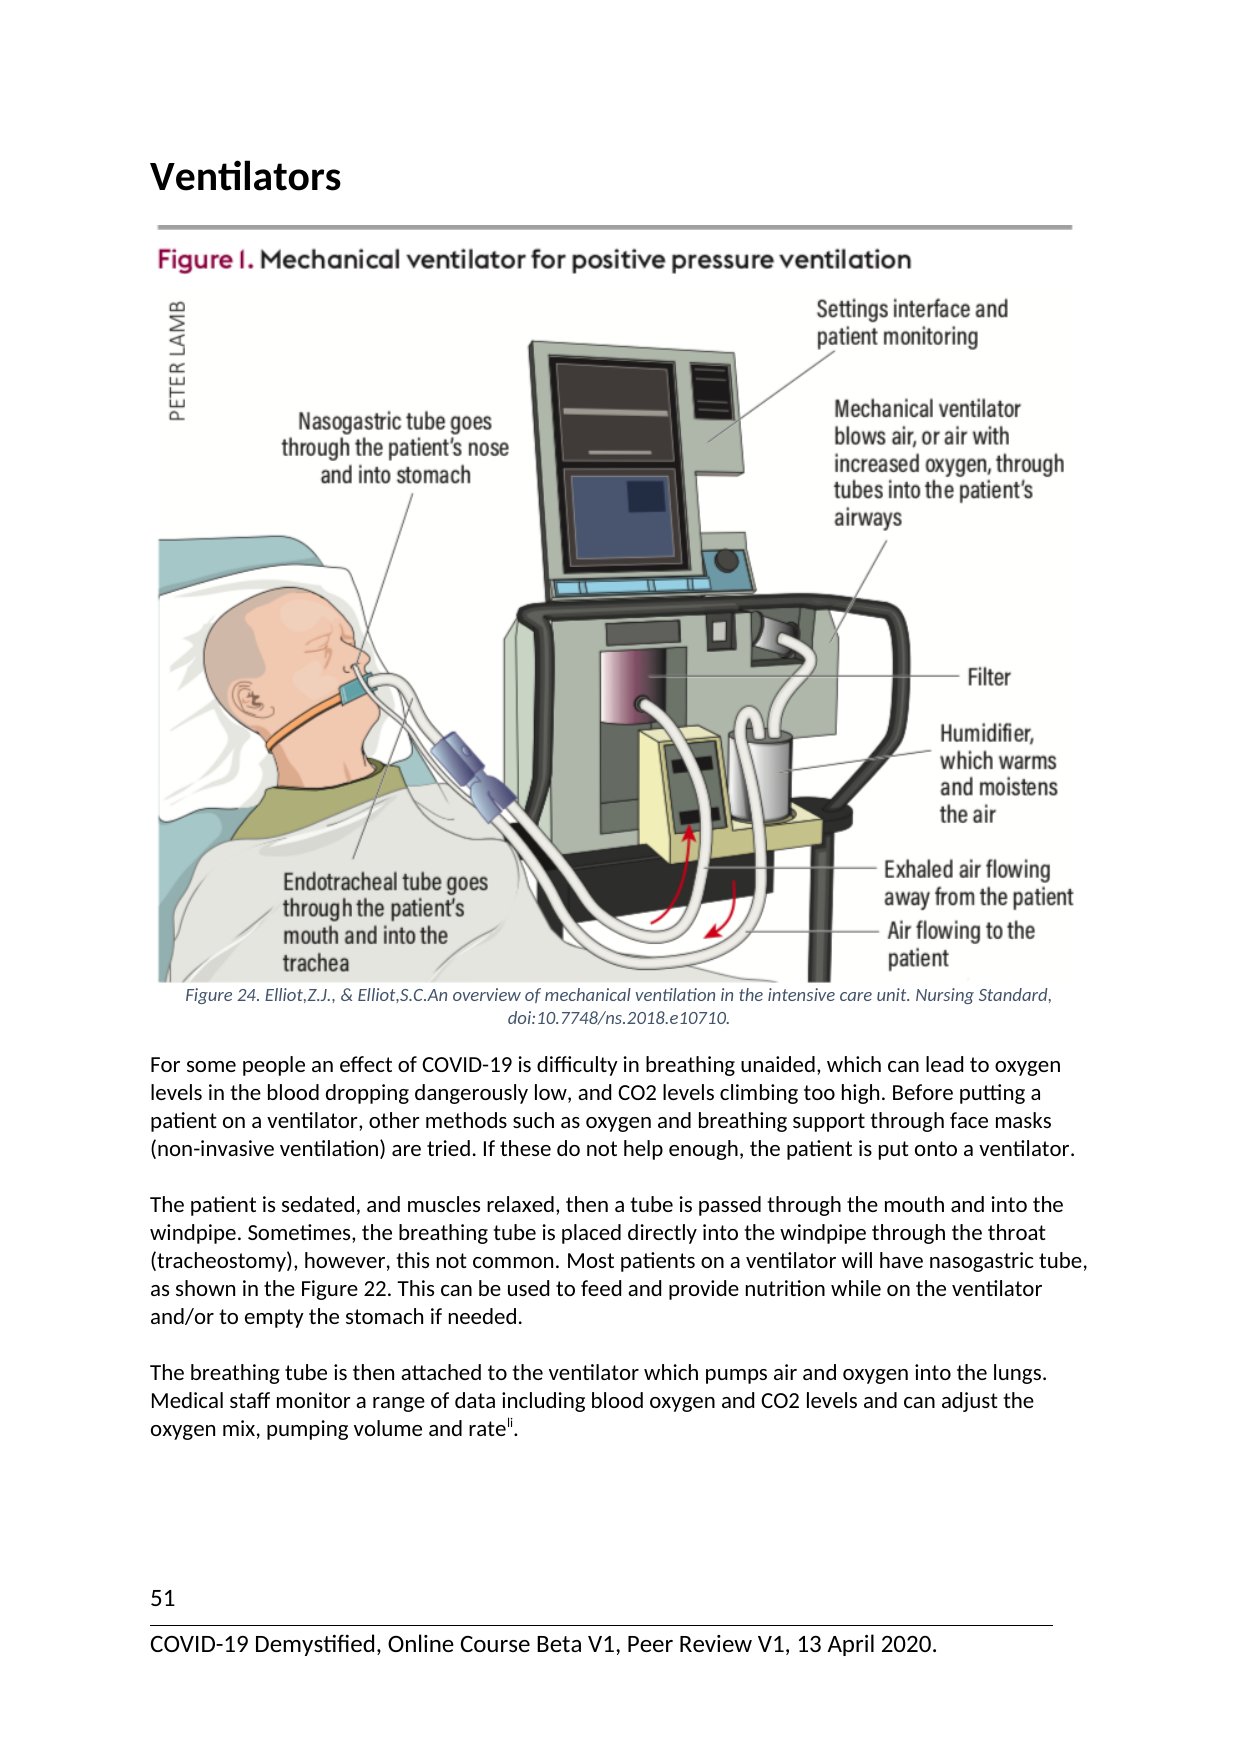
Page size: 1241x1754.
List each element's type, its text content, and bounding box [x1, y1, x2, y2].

text The patient is sedated, and muscles relaxed, then a tube is passed through the mouth and into the windpipe. Sometimes, the breathing tube is placed directly into the windpipe through the throat (tracheostomy), however, this not common. Most patients on a ventilator will have nasogastric tube, as shown in the Figure 22. This can be used to feed and provide nutrition while on the ventilator and/or to empty the stomach if needed. [150, 1190, 1090, 1330]
text For some people an effect of COVID-19 is difficulty in breathing unaided, which can lead to oxygen levels in the blood dropping dangerously low, and CO2 levels climbing too high. Before putting a patient on a ventilator, other methods such as oxygen and breathing support through face masks (non-invasive ventilation) are tried. If these do not help enough, the patient is put onto a ventilator. [150, 1050, 1090, 1162]
text Figure 24. Elliot,Z.J., & Elliot,S.C.An overview of mechanical ventilation in the intensive care unit. Nursing Standard, doi:10.7748/ns.2018.e10710. [150, 984, 1090, 1029]
subtitle Ventilators [150, 150, 1090, 201]
picture [150, 225, 1090, 984]
text The breathing tube is then attached to the ventilator which pumps air and oxygen into the lungs. Medical staff monitor a range of data including blood oxygen and CO2 levels and can adjust the oxygen mix, pumping volume and rate. [150, 1358, 1090, 1442]
